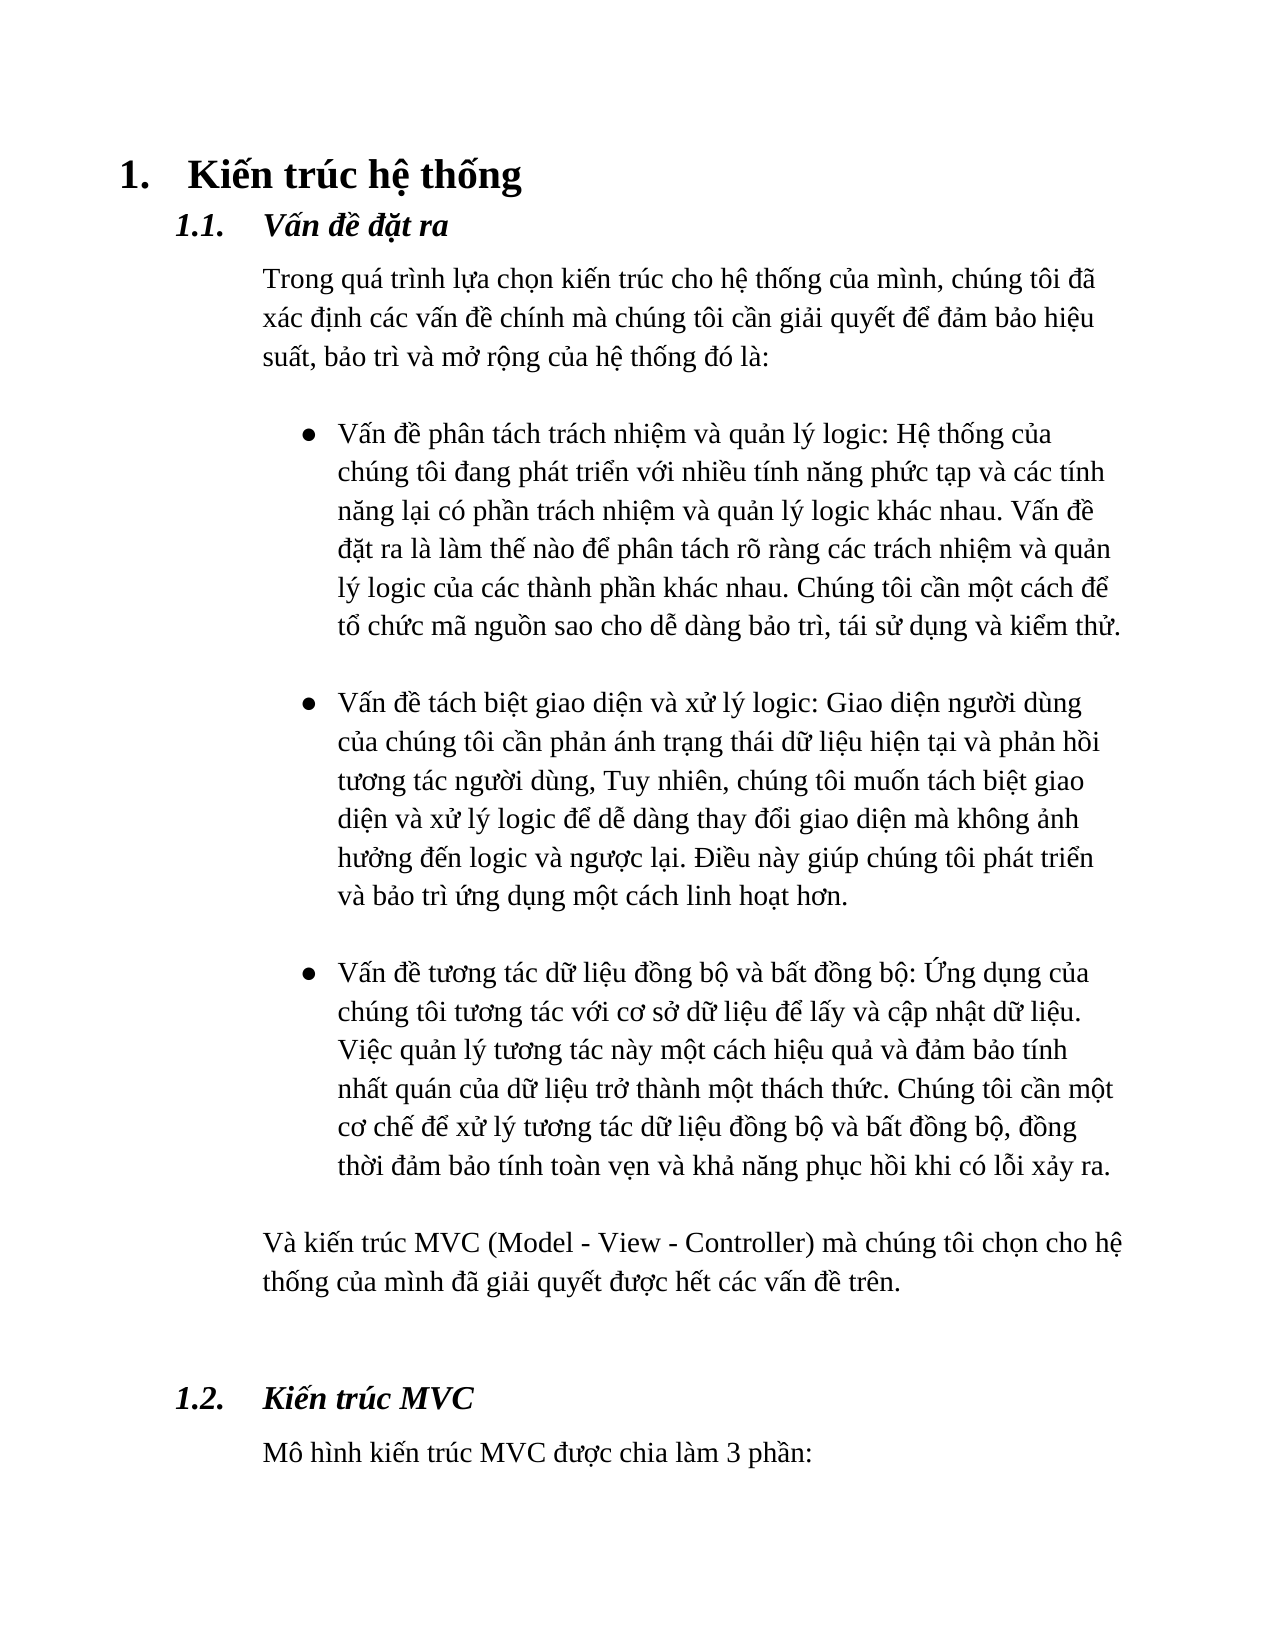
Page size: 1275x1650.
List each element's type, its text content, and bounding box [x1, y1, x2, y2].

list Vấn đề tương tác dữ liệu đồng bộ và bất đồng bộ: Ứng dụng của chúng tôi tương tác với cơ sở dữ liệu để lấy và cập nhật dữ liệu. Việc quản lý tương tác này một cách hiệu quả và đảm bảo tính nhất quán của dữ liệu trở thành một thách thức. Chúng tôi cần một cơ chế để xử lý tương tác dữ liệu đồng bộ và bất đồng bộ, đồng thời đảm bảo tính toàn vẹn và khả năng phục hồi khi có lỗi xảy ra. [300, 955, 1125, 1182]
text Và kiến trúc MVC (Model - View - Controller) mà chúng tôi chọn cho hệ thống của mình đã giải quyết được hết các vấn đề trên. [262, 1225, 1125, 1297]
subtitle Kiến trúc hệ thống [150, 150, 1125, 198]
list Vấn đề phân tách trách nhiệm và quản lý logic: Hệ thống của chúng tôi đang phát triển với nhiều tính năng phức tạp và các tính năng lại có phần trách nhiệm và quản lý logic khác nhau. Vấn đề đặt ra là làm thế nào để phân tách rõ ràng các trách nhiệm và quản lý logic của các thành phần khác nhau. Chúng tôi cần một cách để tổ chức mã nguồn sao cho dễ dàng bảo trì, tái sử dụng và kiểm thử. [300, 416, 1125, 642]
subtitle Vấn đề đặt ra [225, 205, 1125, 243]
subtitle Kiến trúc MVC [225, 1378, 1125, 1417]
text Mô hình kiến trúc MVC được chia làm 3 phần: [262, 1435, 1125, 1468]
list Vấn đề tách biệt giao diện và xử lý logic: Giao diện người dùng của chúng tôi cần phản ánh trạng thái dữ liệu hiện tại và phản hồi tương tác người dùng, Tuy nhiên, chúng tôi muốn tách biệt giao diện và xử lý logic để dễ dàng thay đổi giao diện mà không ảnh hưởng đến logic và ngược lại. Điều này giúp chúng tôi phát triển và bảo trì ứng dụng một cách linh hoạt hơn. [300, 686, 1125, 912]
text Trong quá trình lựa chọn kiến trúc cho hệ thống của mình, chúng tôi đã xác định các vấn đề chính mà chúng tôi cần giải quyết để đảm bảo hiệu suất, bảo trì và mở rộng của hệ thống đó là: [262, 262, 1125, 372]
